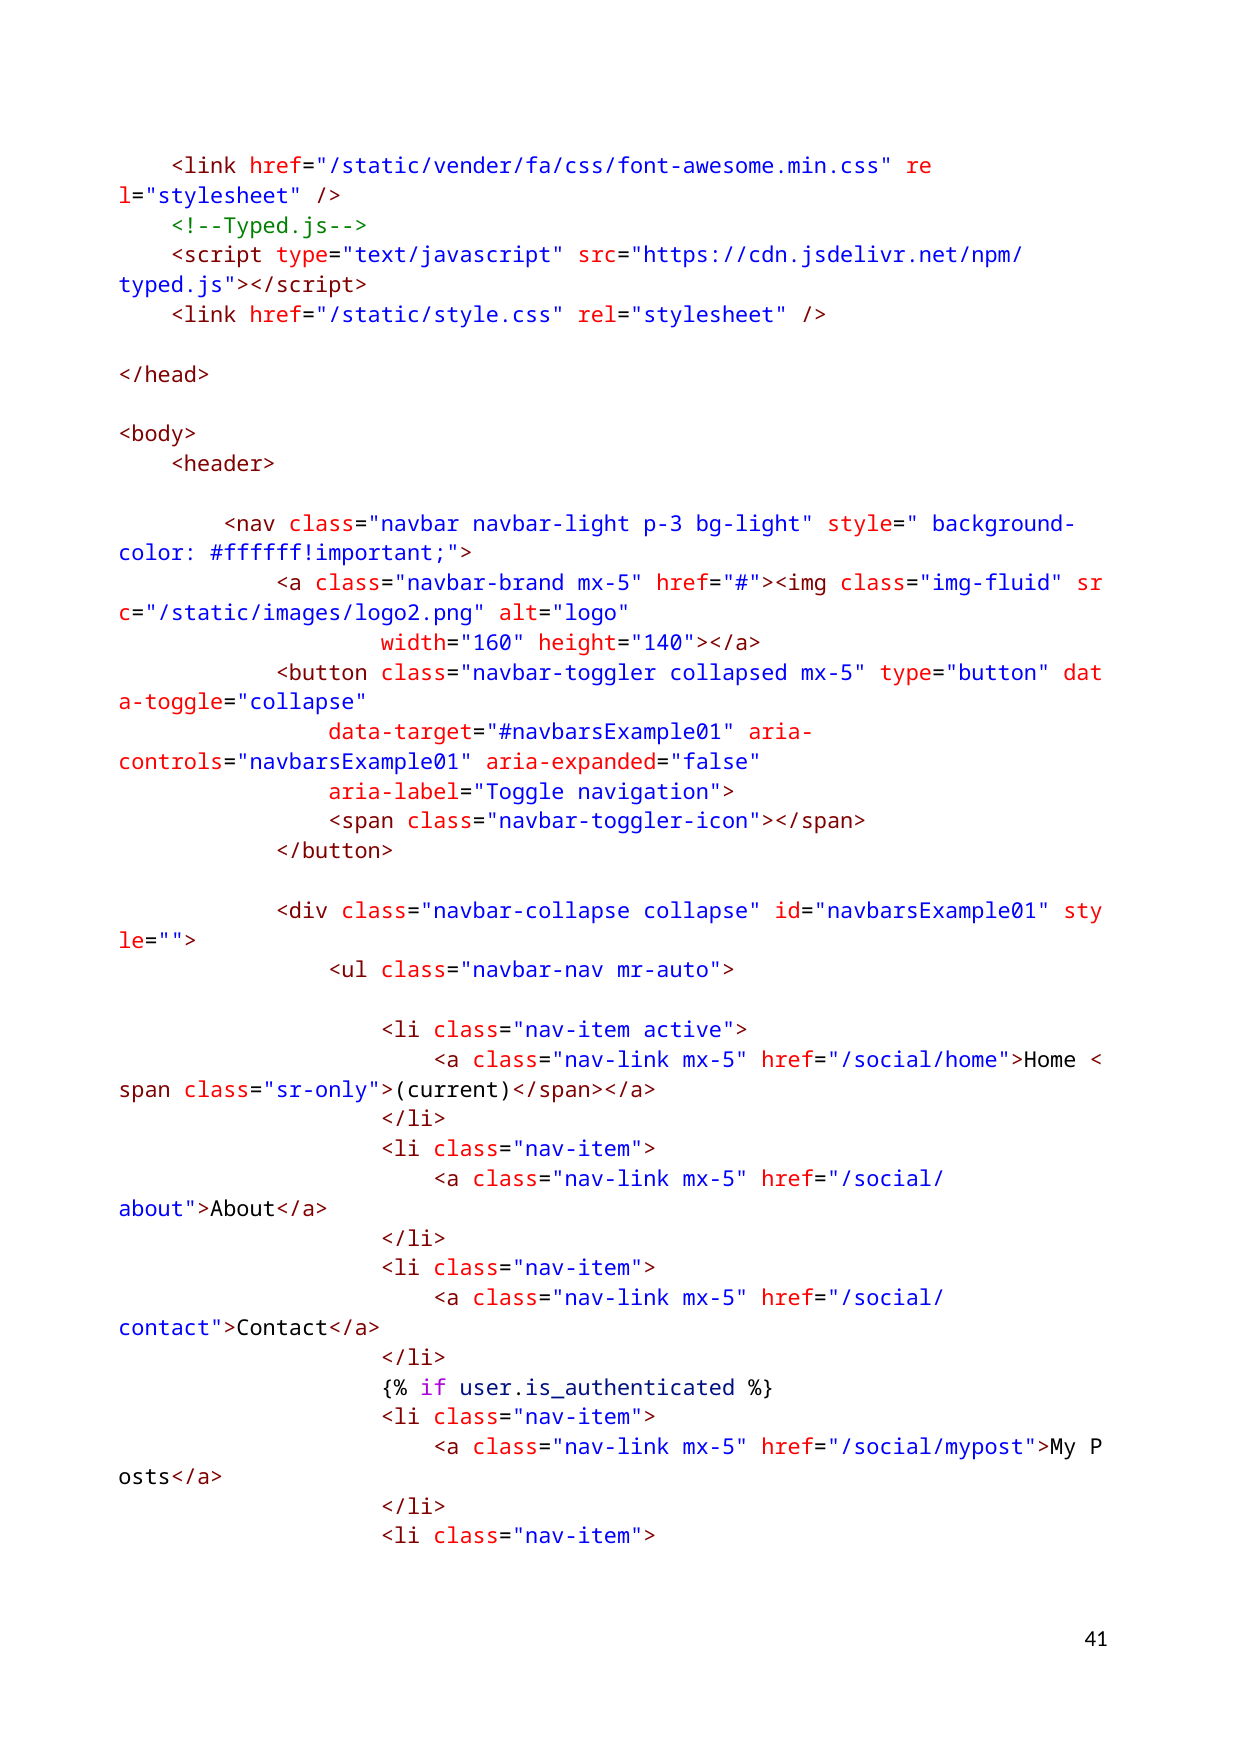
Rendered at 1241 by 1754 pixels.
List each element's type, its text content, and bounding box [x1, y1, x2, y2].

text <li class="nav-item"> [118, 1520, 1107, 1550]
text <a class="nav-link mx-5" href="/social/about">About</a> [118, 1163, 1107, 1222]
text <li class="nav-item"> [118, 1252, 1107, 1282]
text </button> [118, 835, 1107, 865]
text <script type="text/javascript" src="https://cdn.jsdelivr.net/npm/typed.js"></script> [118, 239, 1107, 299]
text <a class="nav-link mx-5" href="/social/mypost">My Posts</a> [118, 1431, 1107, 1491]
text aria-label="Toggle navigation"> [118, 776, 1107, 805]
text <link href="/static/vender/fa/css/font-awesome.min.css" rel="stylesheet" /> [118, 150, 1107, 209]
text <body> [118, 418, 1107, 448]
text <div class="navbar-collapse collapse" id="navbarsExample01" style=""> [118, 895, 1107, 954]
text <li class="nav-item"> [118, 1133, 1107, 1163]
text <span class="navbar-toggler-icon"></span> [118, 805, 1107, 835]
text </li> [118, 1342, 1107, 1371]
text <button class="navbar-toggler collapsed mx-5" type="button" data-toggle="collapse" [118, 656, 1107, 716]
text <li class="nav-item"> [118, 1401, 1107, 1431]
text <!--Typed.js--> [118, 209, 1107, 239]
text <a class="nav-link mx-5" href="/social/contact">Contact</a> [118, 1282, 1107, 1342]
text </li> [118, 1491, 1107, 1520]
text <header> [118, 448, 1107, 478]
text <nav class="navbar navbar-light p-3 bg-light" style=" background-color: #ffffff!important;"> [118, 507, 1107, 567]
text width="160" height="140"></a> [118, 627, 1107, 656]
text <a class="navbar-brand mx-5" href="#"><img class="img-fluid" src="/static/images/logo2.png" alt="logo" [118, 567, 1107, 627]
text <a class="nav-link mx-5" href="/social/home">Home <span class="sr-only">(current)</span></a> [118, 1044, 1107, 1103]
text <ul class="navbar-nav mr-auto"> [118, 954, 1107, 984]
text </head> [118, 358, 1107, 388]
text </li> [118, 1103, 1107, 1133]
text {% if user.is_authenticated %} [118, 1371, 1107, 1401]
text <li class="nav-item active"> [118, 1014, 1107, 1044]
text <link href="/static/style.css" rel="stylesheet" /> [118, 299, 1107, 329]
text data-target="#navbarsExample01" aria-controls="navbarsExample01" aria-expanded="false" [118, 716, 1107, 776]
text </li> [118, 1222, 1107, 1252]
